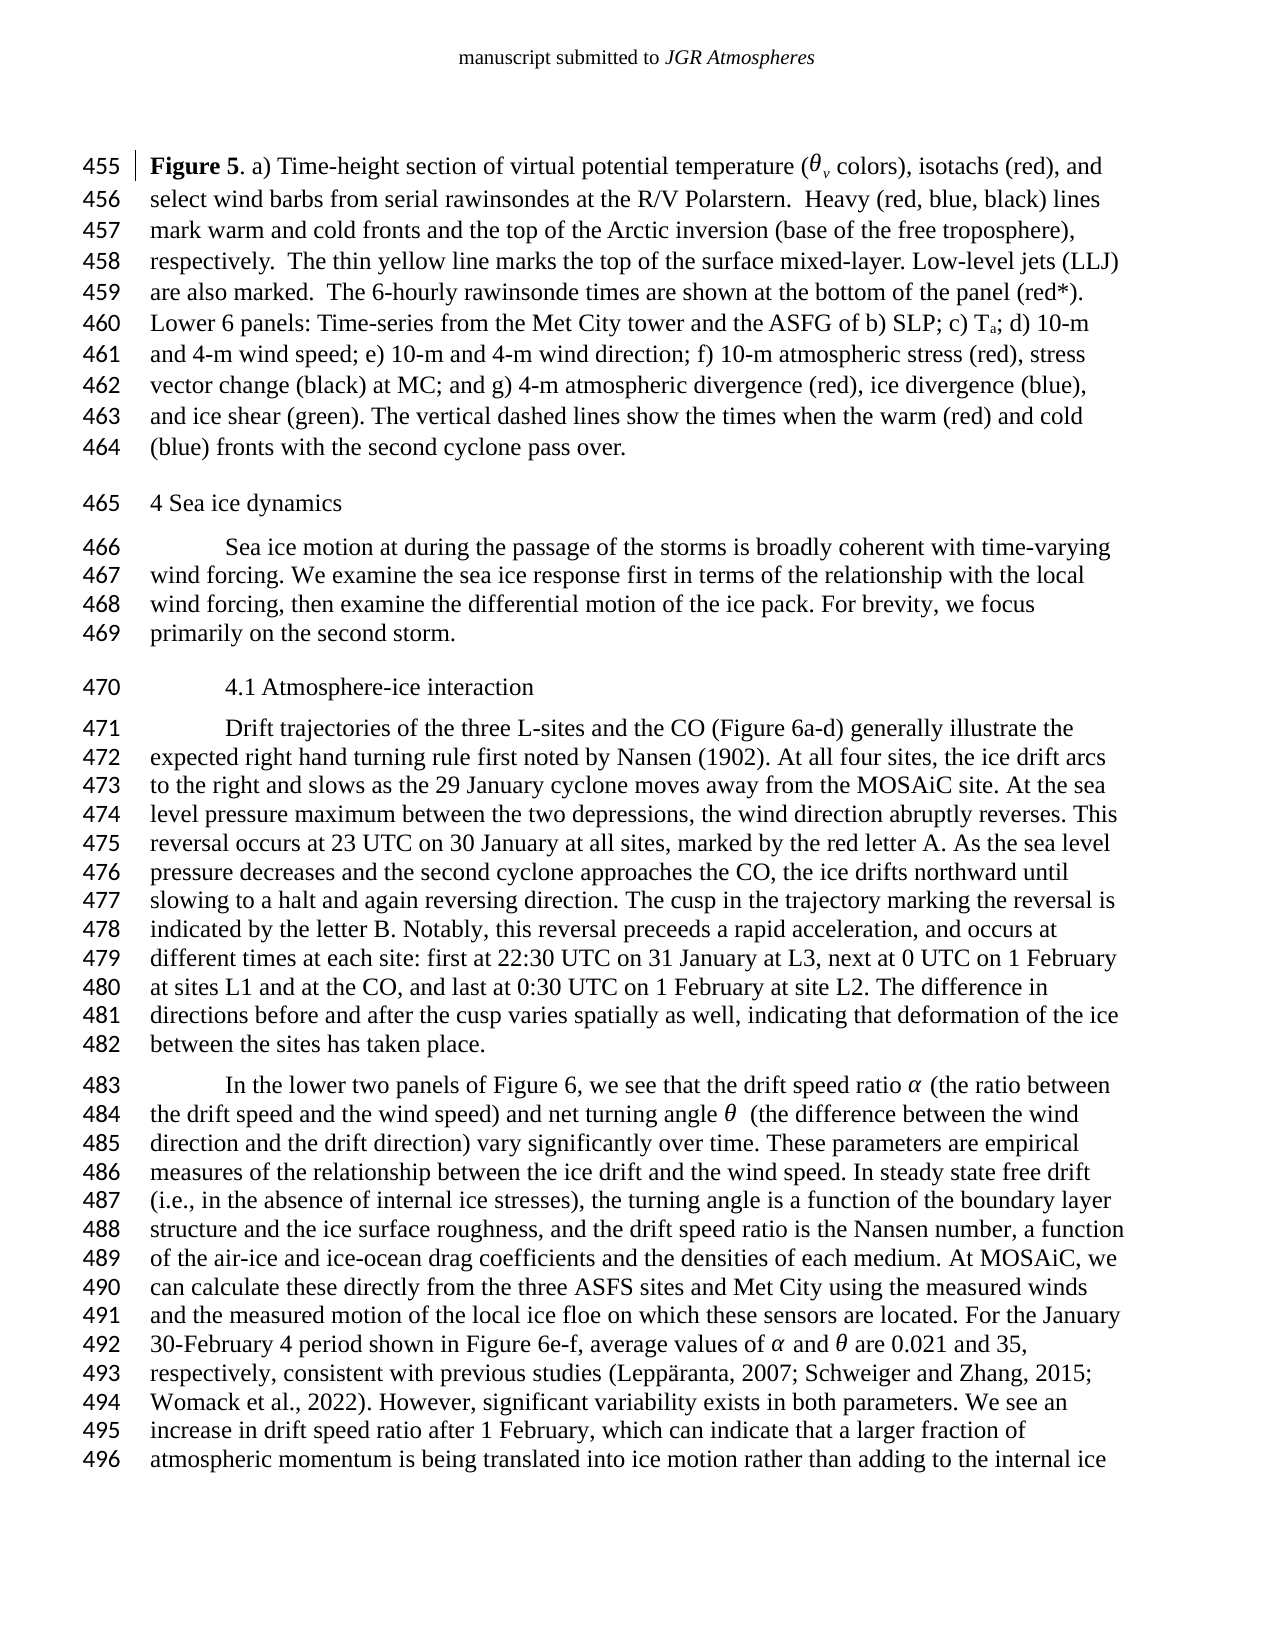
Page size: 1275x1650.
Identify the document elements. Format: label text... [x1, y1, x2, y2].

subtitle 4.1 Atmosphere-ice interaction [225, 672, 1125, 700]
text Figure 5. a) Time-height section of virtual potential temperature ( colors), isotachs (red), and select wind barbs from serial rawinsondes at the R/V Polarstern. Heavy (red, blue, black) lines mark warm and cold fronts and the top of the Arctic inversion (base of the free troposphere), respectively. The thin yellow line marks the top of the surface mixed-layer. Low-level jets (LLJ) are also marked. The 6-hourly rawinsonde times are shown at the bottom of the panel (red*). Lower 6 panels: Time-series from the Met City tower and the ASFG of b) SLP; c) Ta; d) 10-m and 4-m wind speed; e) 10-m and 4-m wind direction; f) 10-m atmospheric stress (red), stress vector change (black) at MC; and g) 4-m atmospheric divergence (red), ice divergence (blue), and ice shear (green). The vertical dashed lines show the times when the warm (red) and cold (blue) fronts with the second cyclone pass over. [150, 150, 1125, 461]
text Drift trajectories of the three L-sites and the CO (Figure 6a-d) generally illustrate the expected right hand turning rule first noted by Nansen (1902). At all four sites, the ice drift arcs to the right and slows as the 29 January cyclone moves away from the MOSAiC site. At the sea level pressure maximum between the two depressions, the wind direction abruptly reverses. This reversal occurs at 23 UTC on 30 January at all sites, marked by the red letter A. As the sea level pressure decreases and the second cyclone approaches the CO, the ice drifts northward until slowing to a halt and again reversing direction. The cusp in the trajectory marking the reversal is indicated by the letter B. Notably, this reversal preceeds a rapid acceleration, and occurs at different times at each site: first at 22:30 UTC on 31 January at L3, next at 0 UTC on 1 February at sites L1 and at the CO, and last at 0:30 UTC on 1 February at site L2. The difference in directions before and after the cusp varies spatially as well, indicating that deformation of the ice between the sites has taken place. [150, 713, 1125, 1058]
text Sea ice motion at during the passage of the storms is broadly coherent with time-varying wind forcing. We examine the sea ice response first in terms of the relationship with the local wind forcing, then examine the differential motion of the ice pack. For brevity, we focus primarily on the second storm. [150, 532, 1125, 647]
text 4 Sea ice dynamics [150, 488, 1125, 517]
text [150, 1070, 1125, 1473]
